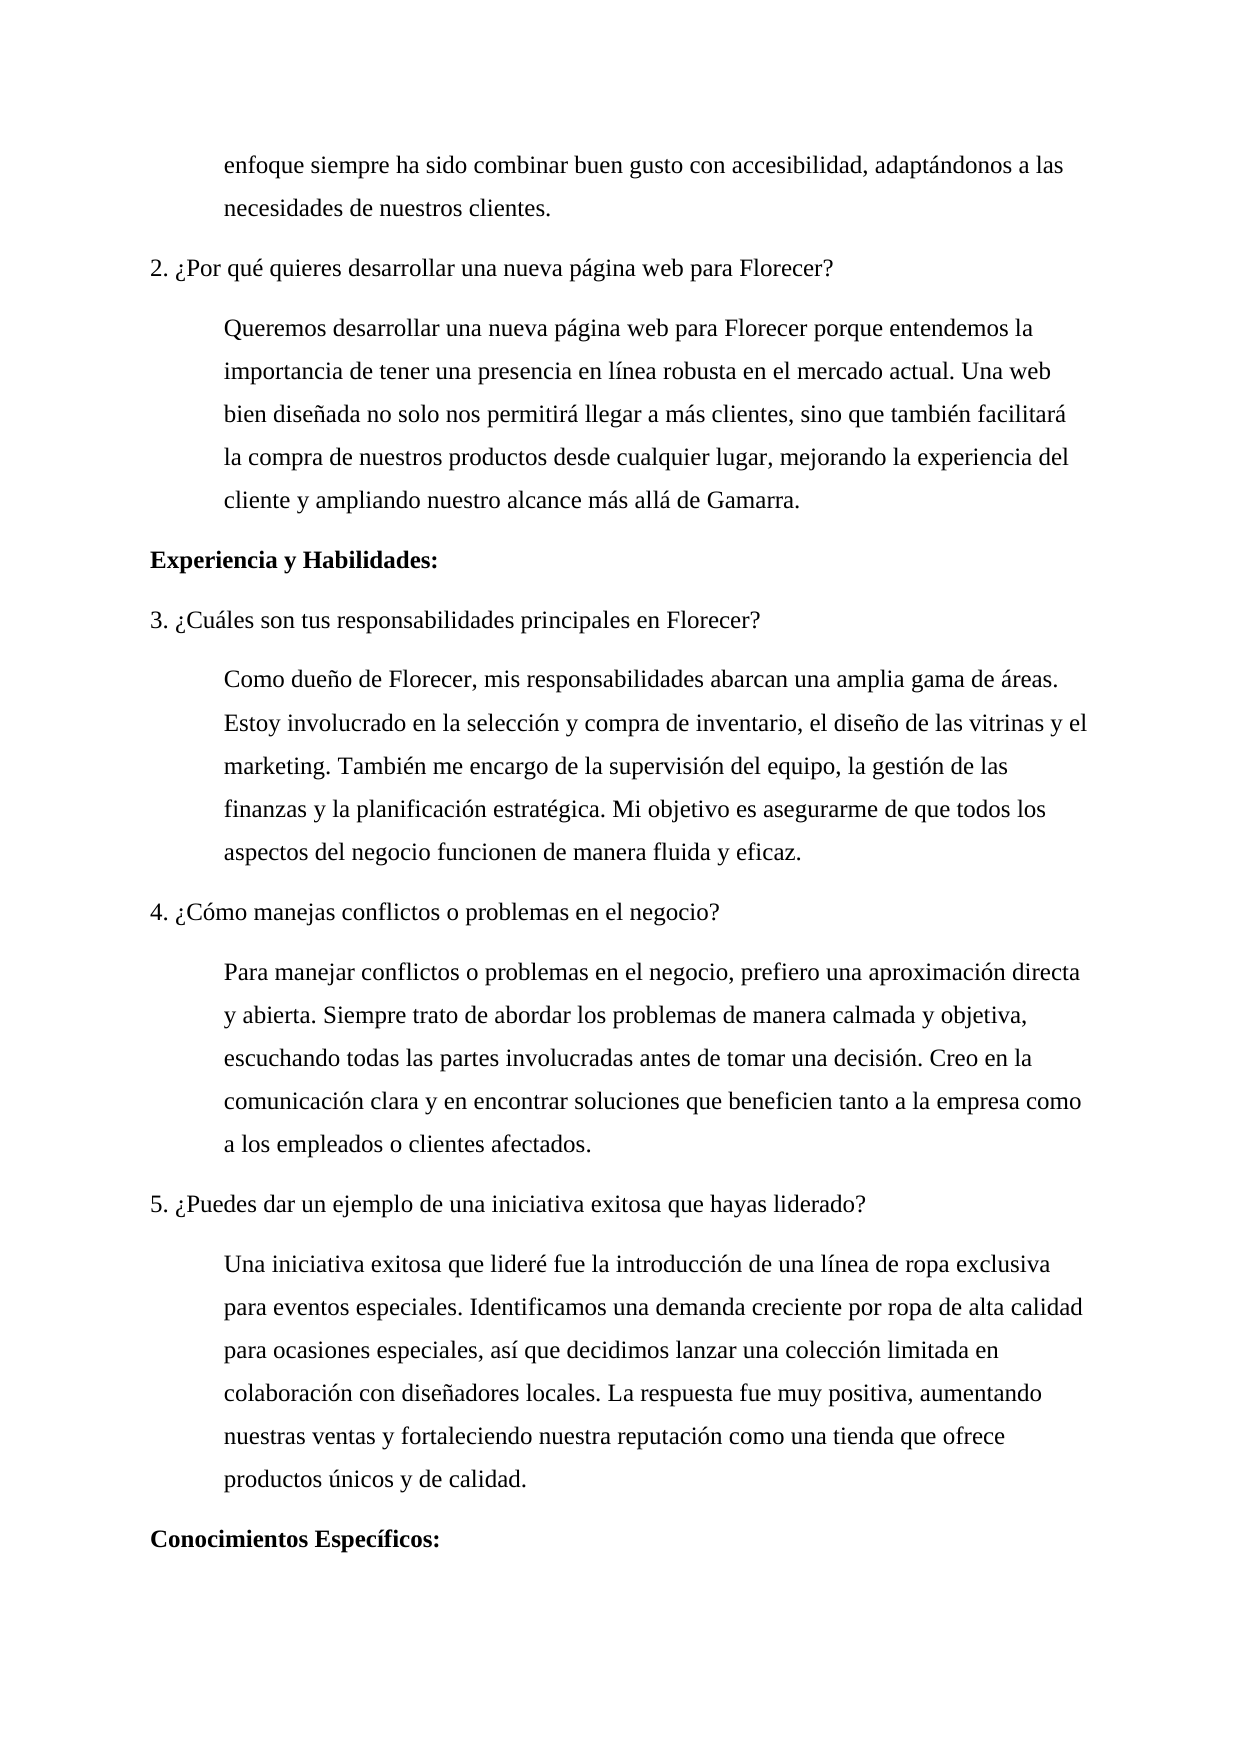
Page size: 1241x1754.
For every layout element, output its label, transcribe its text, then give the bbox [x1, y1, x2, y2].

text 3. ¿Cuáles son tus responsabilidades principales en Florecer? [150, 605, 1090, 633]
text 2. ¿Por qué quieres desarrollar una nueva página web para Florecer? [150, 253, 1090, 282]
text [224, 150, 1090, 222]
text 5. ¿Puedes dar un ejemplo de una iniciativa exitosa que hayas liderado? [150, 1189, 1090, 1218]
text Conocimientos Específicos: [150, 1524, 1090, 1553]
text Experiencia y Habilidades: [150, 545, 1090, 574]
text Para manejar conflictos o problemas en el negocio, prefiero una aproximación directa y abierta. Siempre trato de abordar los problemas de manera calmada y objetiva, escuchando todas las partes involucradas antes de tomar una decisión. Creo en la comunicación clara y en encontrar soluciones que beneficien tanto a la empresa como a los empleados o clientes afectados. [224, 957, 1090, 1158]
text Queremos desarrollar una nueva página web para Florecer porque entendemos la importancia de tener una presencia en línea robusta en el mercado actual. Una web bien diseñada no solo nos permitirá llegar a más clientes, sino que también facilitará la compra de nuestros productos desde cualquier lugar, mejorando la experiencia del cliente y ampliando nuestro alcance más allá de Gamarra. [224, 313, 1090, 514]
text Como dueño de Florecer, mis responsabilidades abarcan una amplia gama de áreas. Estoy involucrado en la selección y compra de inventario, el diseño de las vitrinas y el marketing. También me encargo de la supervisión del equipo, la gestión de las finanzas y la planificación estratégica. Mi objetivo es asegurarme de que todos los aspectos del negocio funcionen de manera fluida y eficaz. [224, 664, 1090, 866]
text Una iniciativa exitosa que lideré fue la introducción de una línea de ropa exclusiva para eventos especiales. Identificamos una demanda creciente por ropa de alta calidad para ocasiones especiales, así que decidimos lanzar una colección limitada en colaboración con diseñadores locales. La respuesta fue muy positiva, aumentando nuestras ventas y fortaleciendo nuestra reputación como una tienda que ofrece productos únicos y de calidad. [224, 1249, 1090, 1493]
text 4. ¿Cómo manejas conflictos o problemas en el negocio? [150, 897, 1090, 926]
